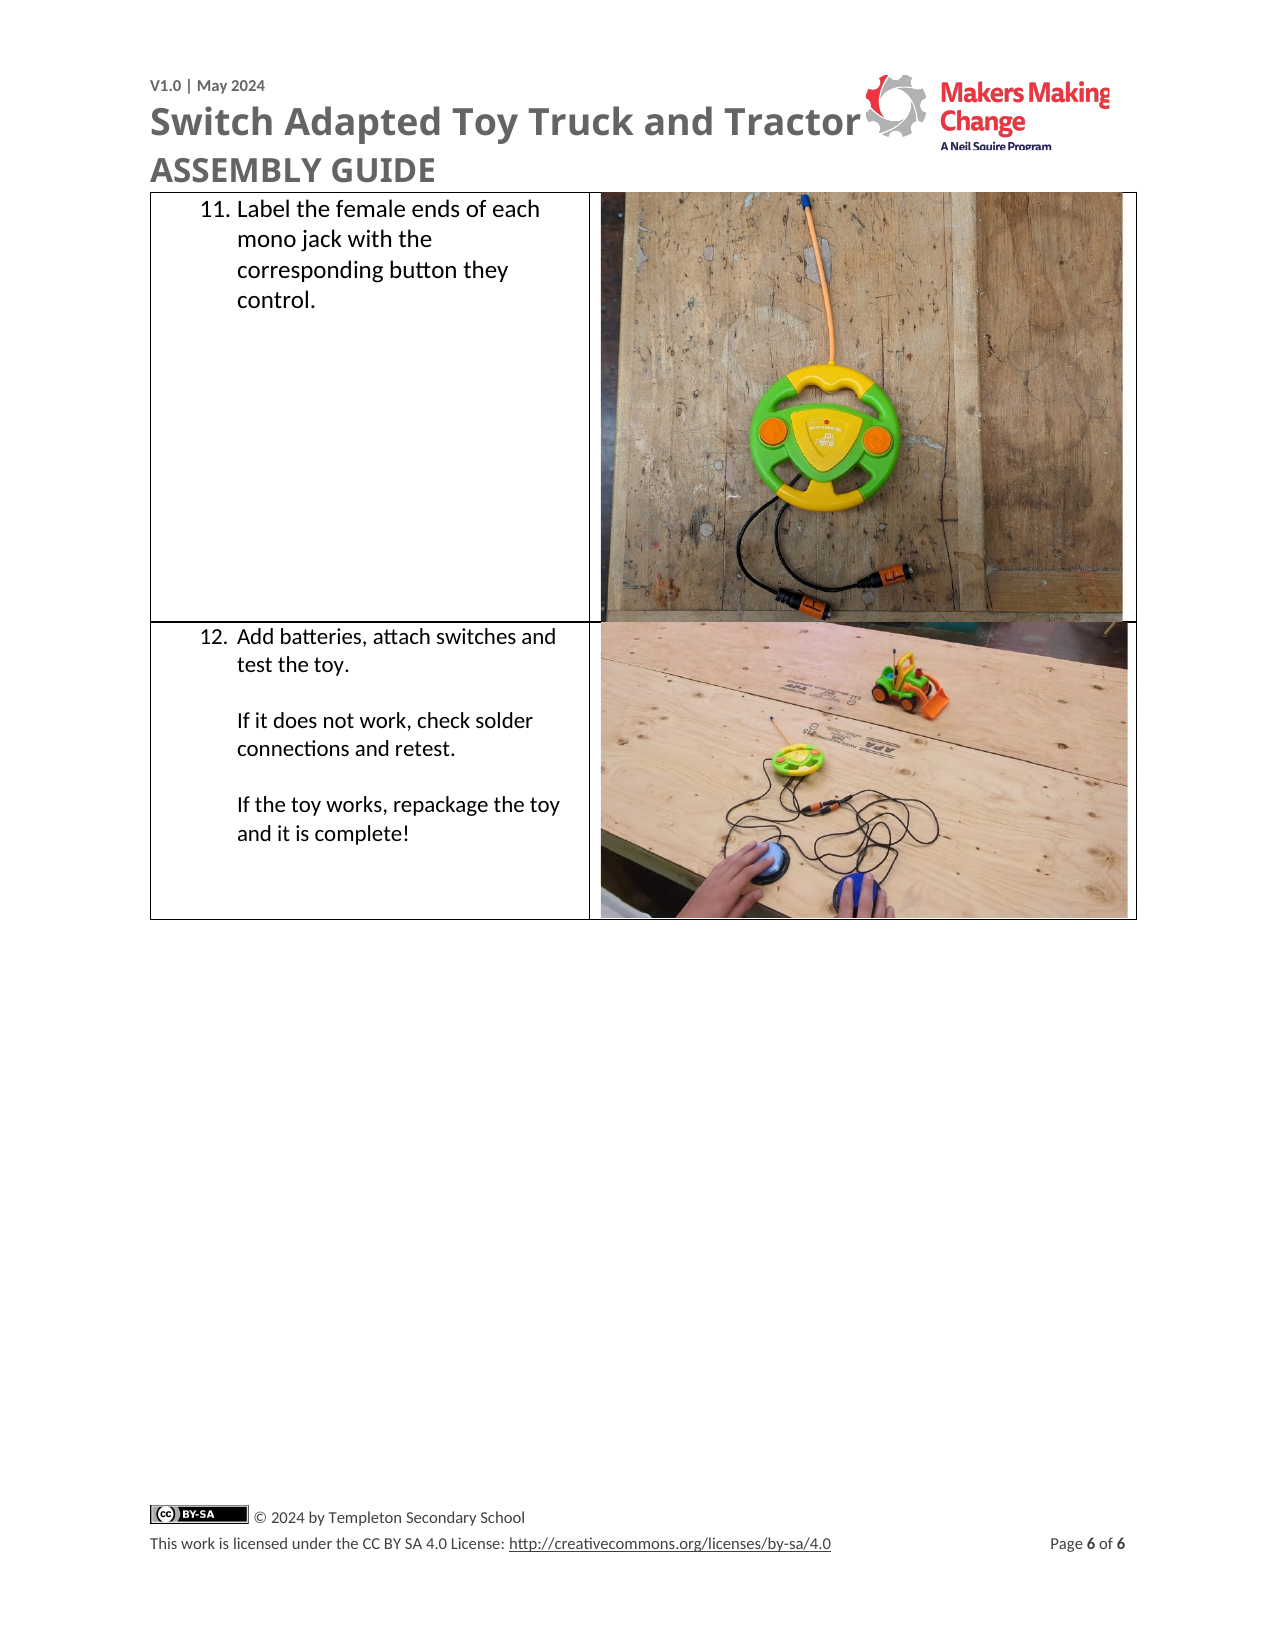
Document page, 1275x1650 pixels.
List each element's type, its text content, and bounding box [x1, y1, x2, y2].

table_cell [590, 623, 1136, 919]
table_cell Label the female ends of each mono jack with the corresponding button they control. [151, 193, 589, 621]
picture [865, 75, 1110, 151]
table_cell [590, 193, 600, 621]
picture [600, 192, 1128, 918]
table_cell Add batteries, attach switches and test the toy. If it does not work, check solder connections and retest. If the toy works, repackage the toy and it is complete! [151, 623, 589, 919]
table_cell [1123, 193, 1136, 621]
picture [150, 1505, 249, 1524]
